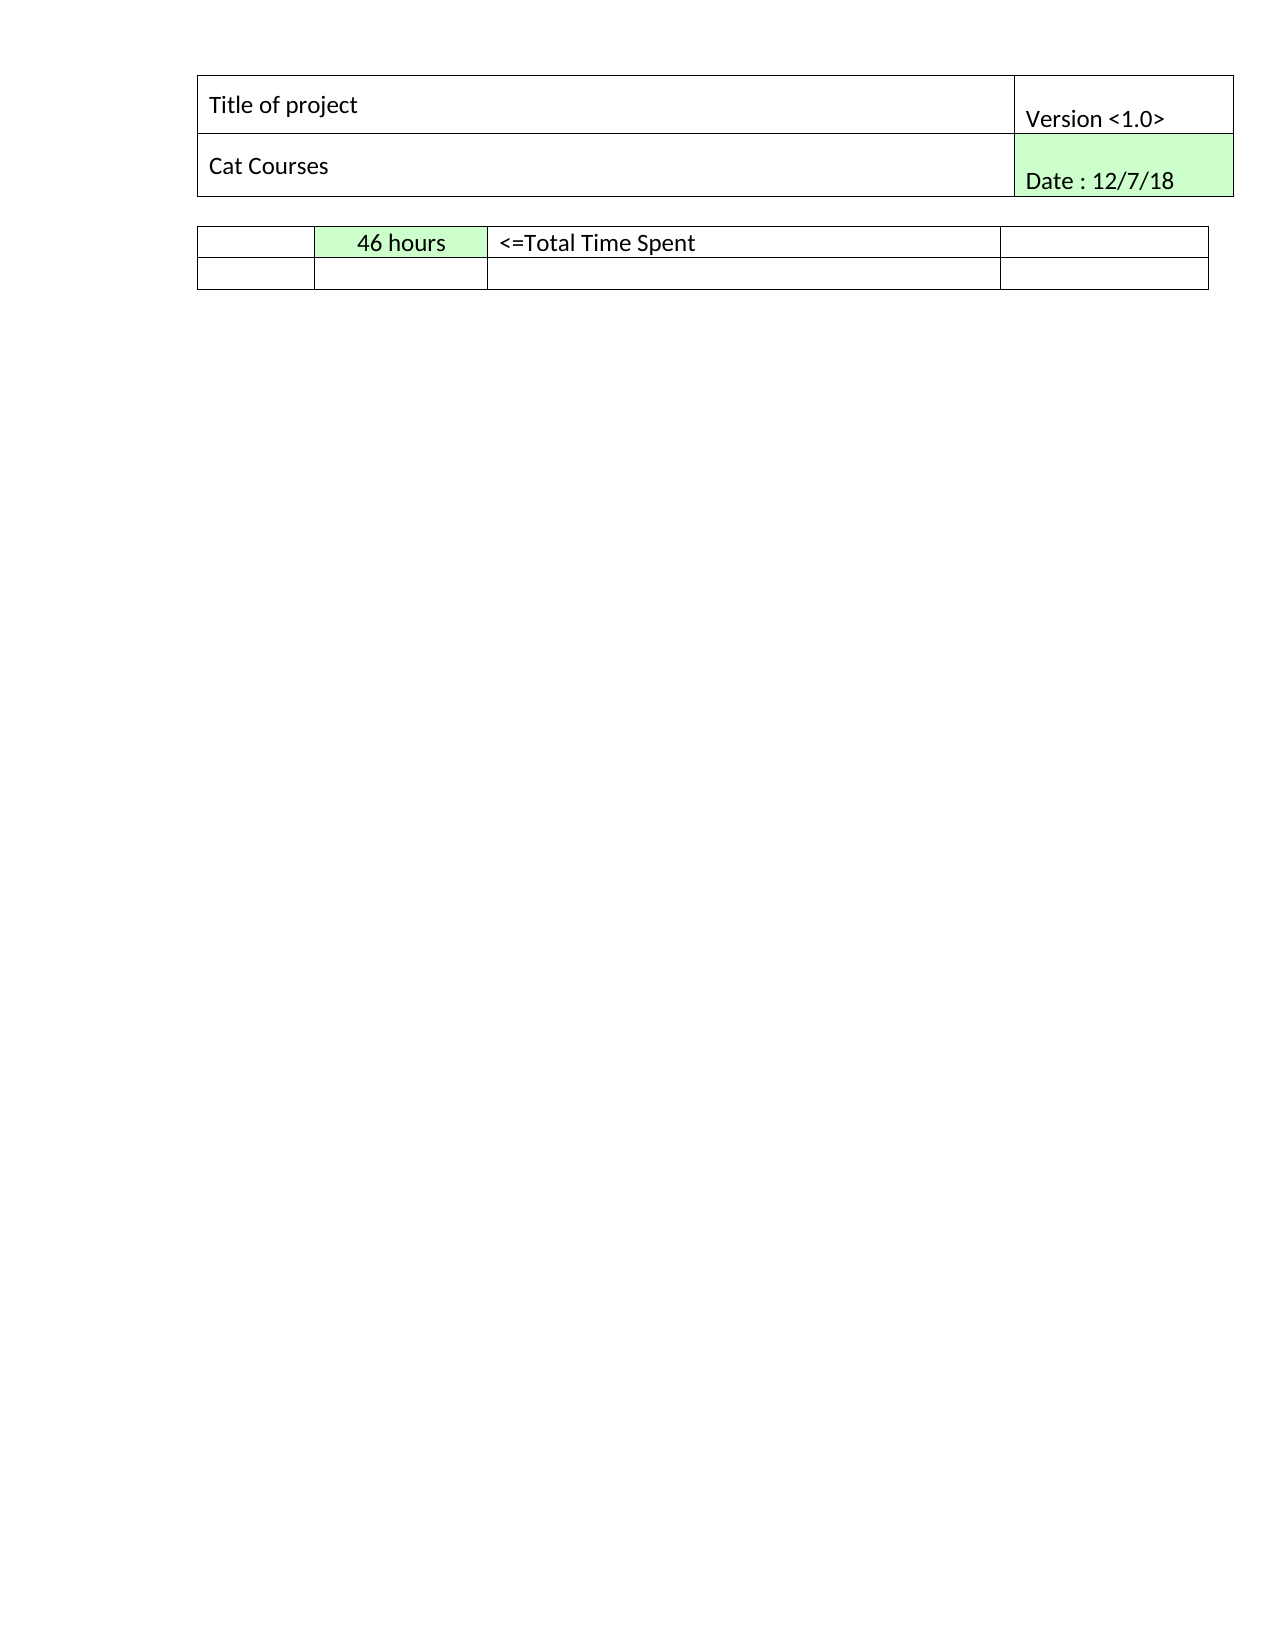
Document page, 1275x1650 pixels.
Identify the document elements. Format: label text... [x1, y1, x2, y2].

table_cell [1001, 258, 1208, 289]
table_cell [198, 258, 314, 289]
table_cell 46 hours [315, 227, 487, 257]
table_cell [1001, 227, 1208, 257]
table_cell [198, 227, 314, 257]
table_cell [315, 258, 487, 289]
table_cell <=Total Time Spent [488, 227, 1000, 257]
table_cell [488, 258, 1000, 289]
